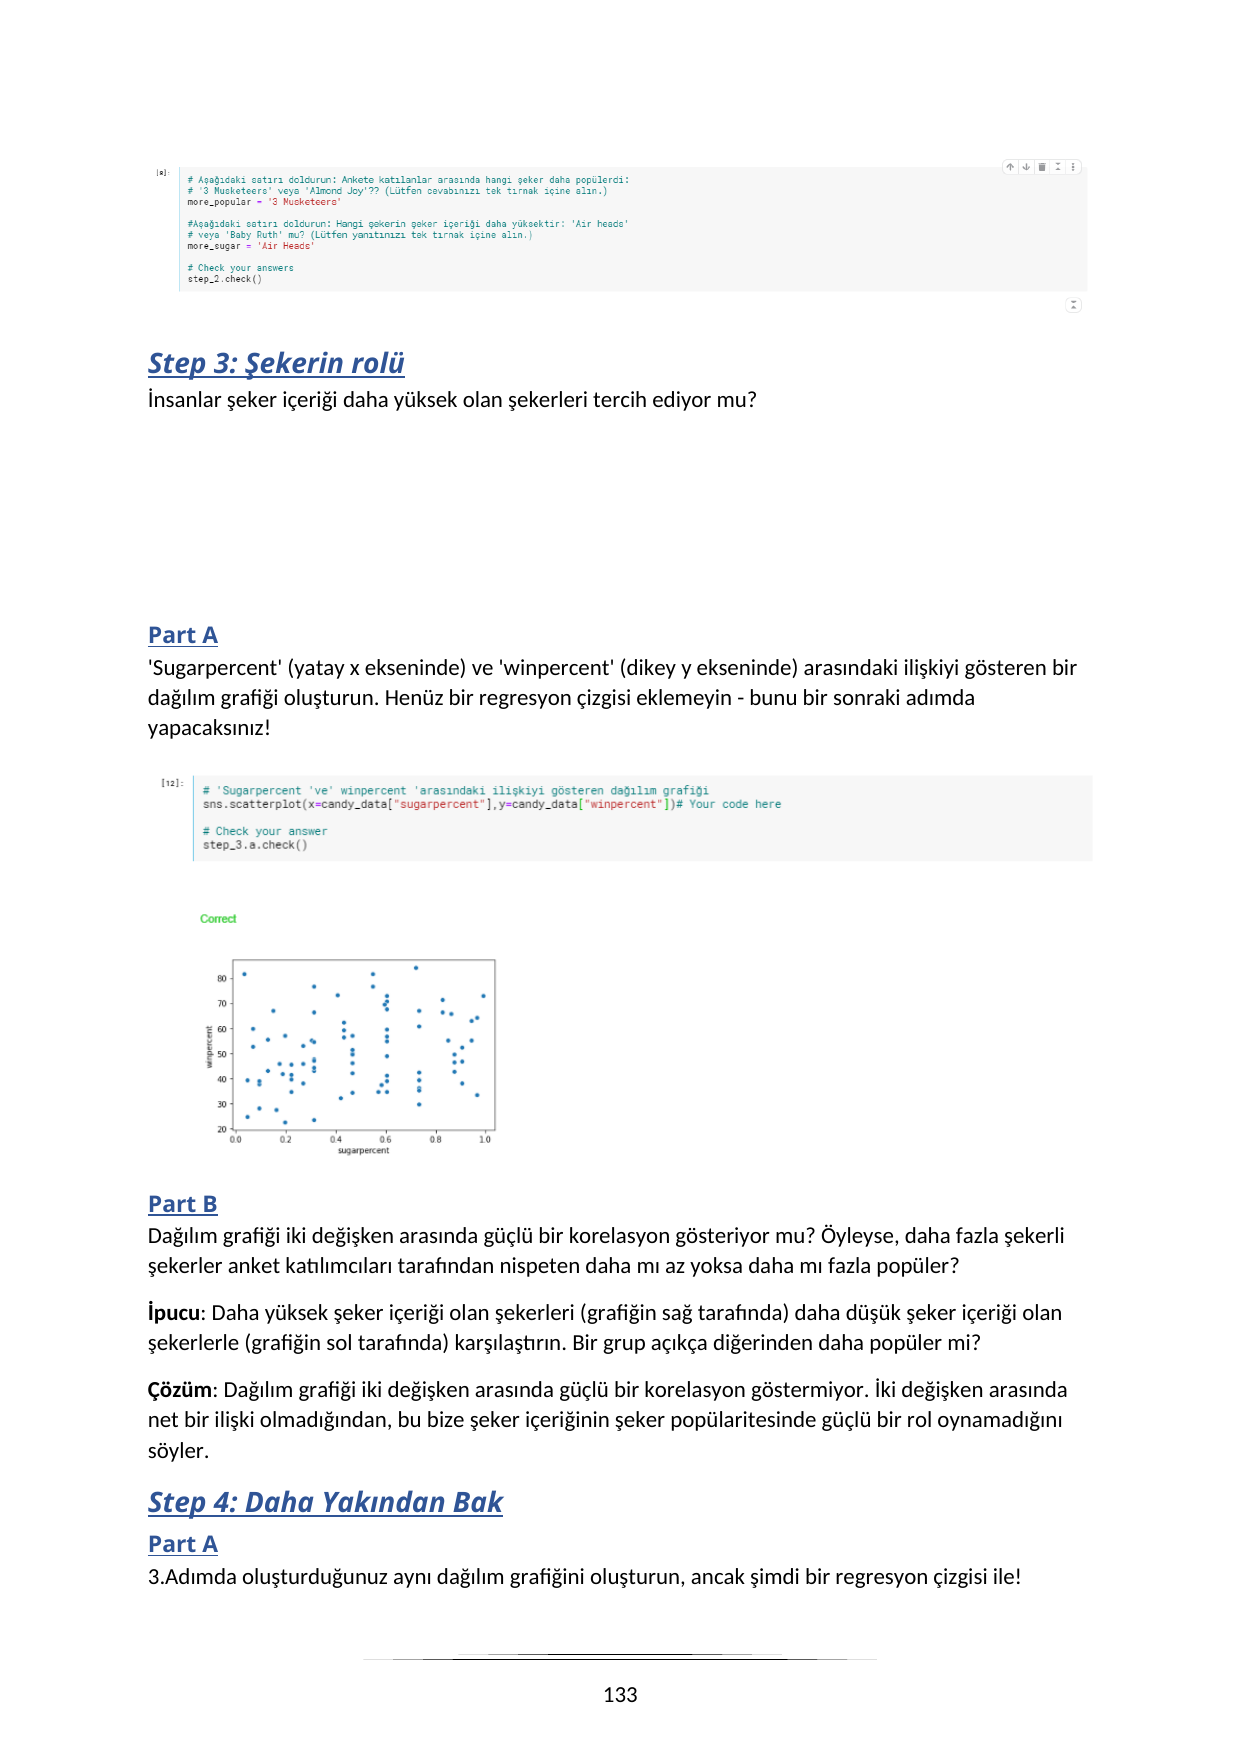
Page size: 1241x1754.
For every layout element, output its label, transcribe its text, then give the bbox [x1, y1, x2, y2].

subtitle Part B [148, 1187, 1093, 1219]
subtitle Step 3: Şekerin rolü [148, 343, 1093, 382]
subtitle Part A [148, 619, 1093, 650]
text İnsanlar şeker içeriği daha yüksek olan şekerleri tercih ediyor mu? [148, 385, 1093, 413]
text 3.Adımda oluşturduğunuz aynı dağılım grafiğini oluşturun, ancak şimdi bir regresyon çizgisi ile! [148, 1562, 1093, 1590]
subtitle Step 4: Daha Yakından Bak [148, 1483, 1093, 1521]
subtitle Part A [148, 1528, 1093, 1559]
text Dağılım grafiği iki değişken arasında güçlü bir korelasyon gösteriyor mu? Öyleyse, daha fazla şekerli şekerler anket katılımcıları tarafından nispeten daha mı az yoksa daha mı fazla popüler? [148, 1221, 1093, 1279]
text 'Sugarpercent' (yatay x ekseninde) ve 'winpercent' (dikey y ekseninde) arasındaki ilişkiyi gösteren bir dağılım grafiği oluşturun. Henüz bir regresyon çizgisi eklemeyin - bunu bir sonraki adımda yapacaksınız! [148, 653, 1093, 741]
text Çözüm: Dağılım grafiği iki değişken arasında güçlü bir korelasyon göstermiyor. İki değişken arasında net bir ilişki olmadığından, bu bize şeker içeriğinin şeker popülaritesinde güçlü bir rol oynamadığını söyler. [148, 1375, 1093, 1464]
text İpucu: Daha yüksek şeker içeriği olan şekerleri (grafiğin sağ tarafında) daha düşük şeker içeriği olan şekerlerle (grafiğin sol tarafında) karşılaştırın. Bir grup açıkça diğerinden daha popüler mi? [148, 1298, 1093, 1357]
picture [147, 147, 1093, 325]
picture [147, 760, 1093, 1169]
